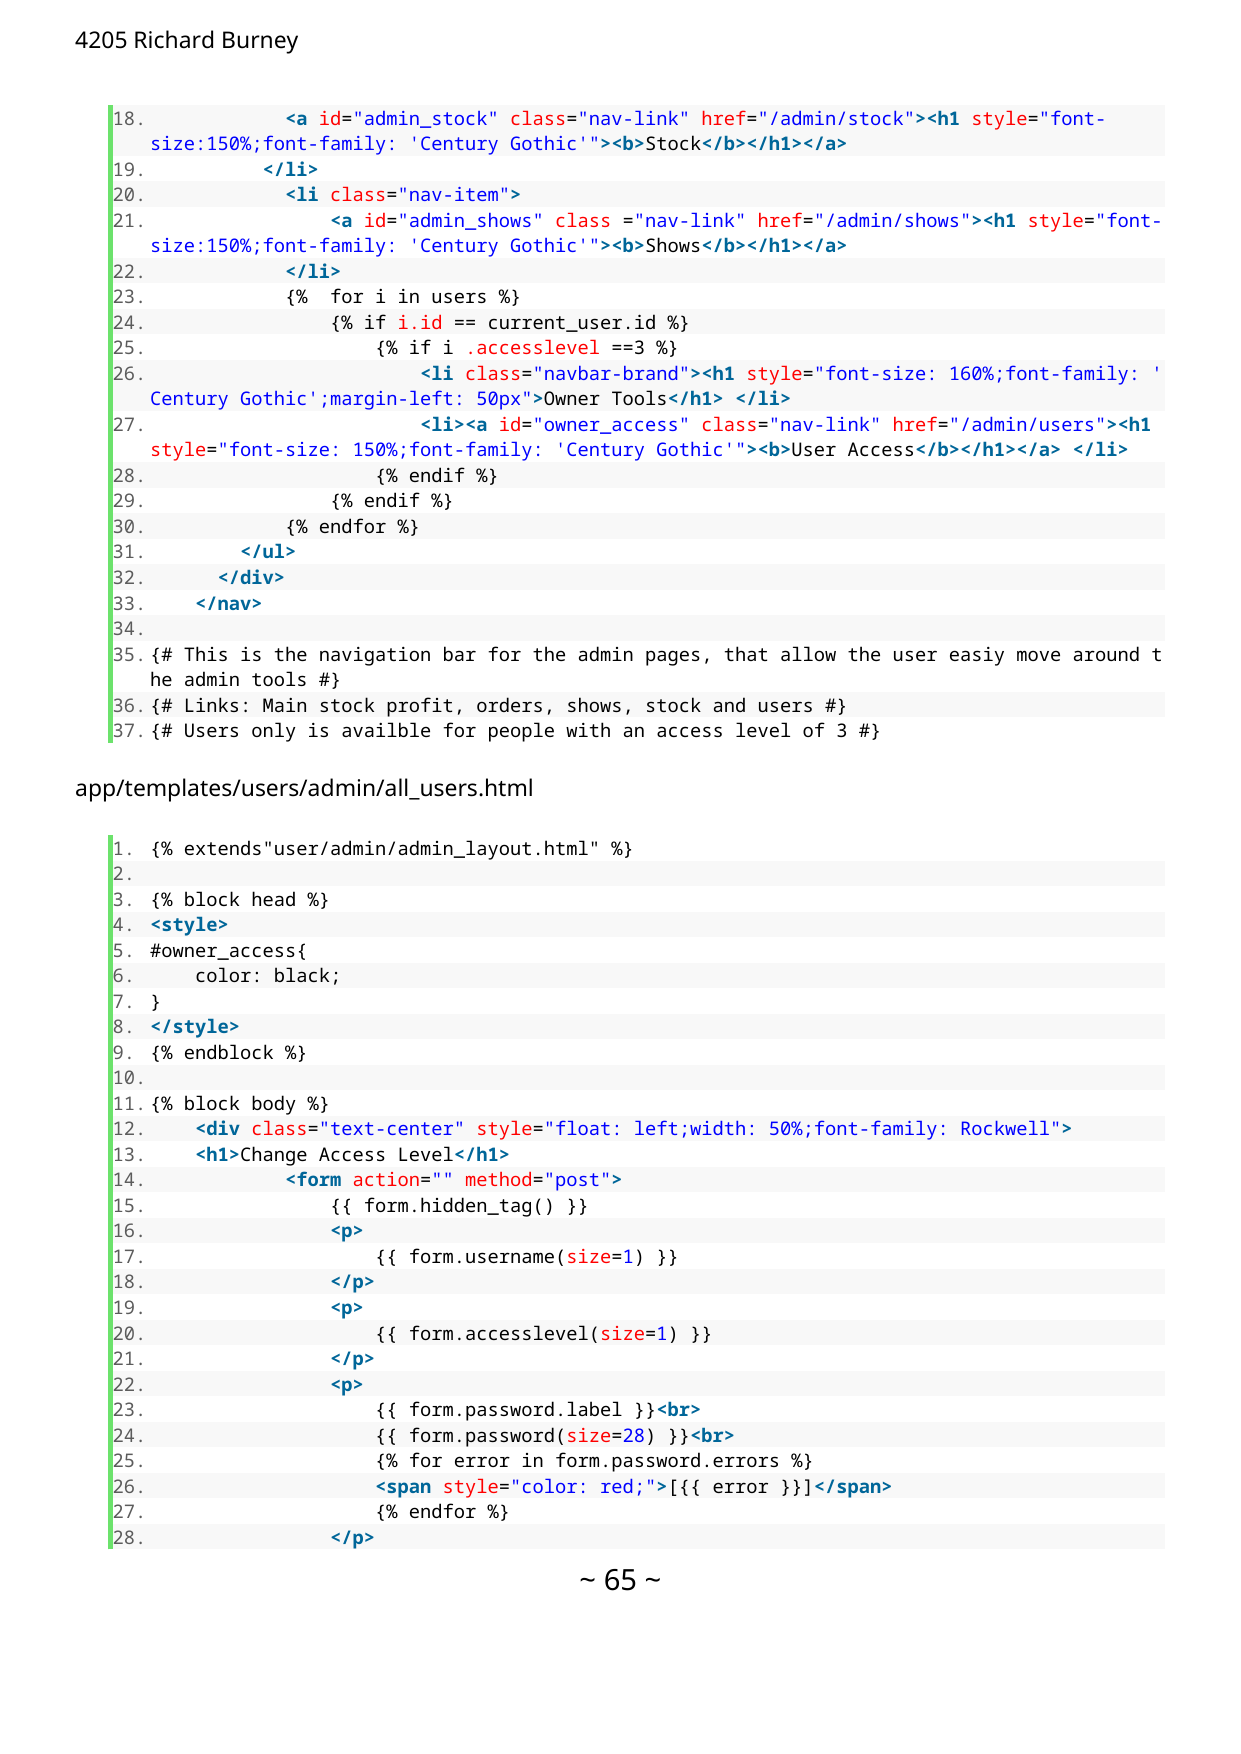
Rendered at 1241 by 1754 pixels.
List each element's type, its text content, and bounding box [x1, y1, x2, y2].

list {# Links: Main stock profit, orders, shows, stock and users #} [113, 692, 1165, 717]
list </li> [113, 258, 1165, 283]
list color: black; [113, 963, 1165, 988]
list <h1>Change Access Level</h1> [113, 1141, 1165, 1167]
list </p> [113, 1524, 1165, 1549]
list {% endblock %} [113, 1039, 1165, 1065]
list </p> [113, 1345, 1165, 1371]
list {% endfor %} [113, 513, 1165, 539]
list <p> [113, 1294, 1165, 1320]
list {# Users only is availble for people with an access level of 3 #} [113, 717, 1165, 743]
list {{ form.hidden_tag() }} [113, 1192, 1165, 1218]
list {% extends"user/admin/admin_layout.html" %} [113, 835, 1165, 861]
list <div class="text-center" style="float: left;width: 50%;font-family: Rockwell"> [113, 1116, 1165, 1141]
list </nav> [113, 590, 1165, 615]
list {% if i .accesslevel ==3 %} [113, 334, 1165, 360]
list <li><a id="owner_access" class="nav-link" href="/admin/users"><h1 style="font-size: 150%;font-family: 'Century Gothic'"><b>User Access</b></h1></a> </li> [113, 411, 1165, 462]
list {{ form.username(size=1) }} [113, 1243, 1165, 1269]
list #owner_access{ [113, 937, 1165, 963]
list <p> [113, 1218, 1165, 1243]
list {# This is the navigation bar for the admin pages, that allow the user easiy move around the admin tools #} [113, 641, 1165, 692]
list <form action="" method="post"> [113, 1167, 1165, 1192]
list <a id="admin_shows" class ="nav-link" href="/admin/shows"><h1 style="font-size:150%;font-family: 'Century Gothic'"><b>Shows</b></h1></a> [113, 207, 1165, 258]
list {% endif %} [113, 462, 1165, 488]
list <span style="color: red;">[{{ error }}]</span> [113, 1473, 1165, 1498]
list {% block head %} [113, 886, 1165, 912]
list <p> [113, 1371, 1165, 1396]
list <style> [113, 912, 1165, 937]
list {% endif %} [113, 488, 1165, 513]
list {% for i in users %} [113, 283, 1165, 309]
list </p> [113, 1269, 1165, 1294]
list <li class="navbar-brand"><h1 style="font-size: 160%;font-family: 'Century Gothic';margin-left: 50px">Owner Tools</h1> </li> [113, 360, 1165, 411]
text app/templates/users/admin/all_users.html [75, 772, 1165, 803]
list <li class="nav-item"> [113, 181, 1165, 207]
list {{ form.password(size=28) }}<br> [113, 1422, 1165, 1447]
list {% if i.id == current_user.id %} [113, 309, 1165, 334]
list {{ form.password.label }}<br> [113, 1396, 1165, 1422]
list } [113, 988, 1165, 1014]
list {{ form.accesslevel(size=1) }} [113, 1320, 1165, 1345]
list </style> [113, 1014, 1165, 1039]
list </ul> [113, 539, 1165, 564]
list </li> [113, 156, 1165, 181]
list </div> [113, 564, 1165, 590]
list {% for error in form.password.errors %} [113, 1447, 1165, 1473]
list <a id="admin_stock" class="nav-link" href="/admin/stock"><h1 style="font-size:150%;font-family: 'Century Gothic'"><b>Stock</b></h1></a> [113, 105, 1165, 156]
list {% endfor %} [113, 1498, 1165, 1524]
list {% block body %} [113, 1090, 1165, 1116]
